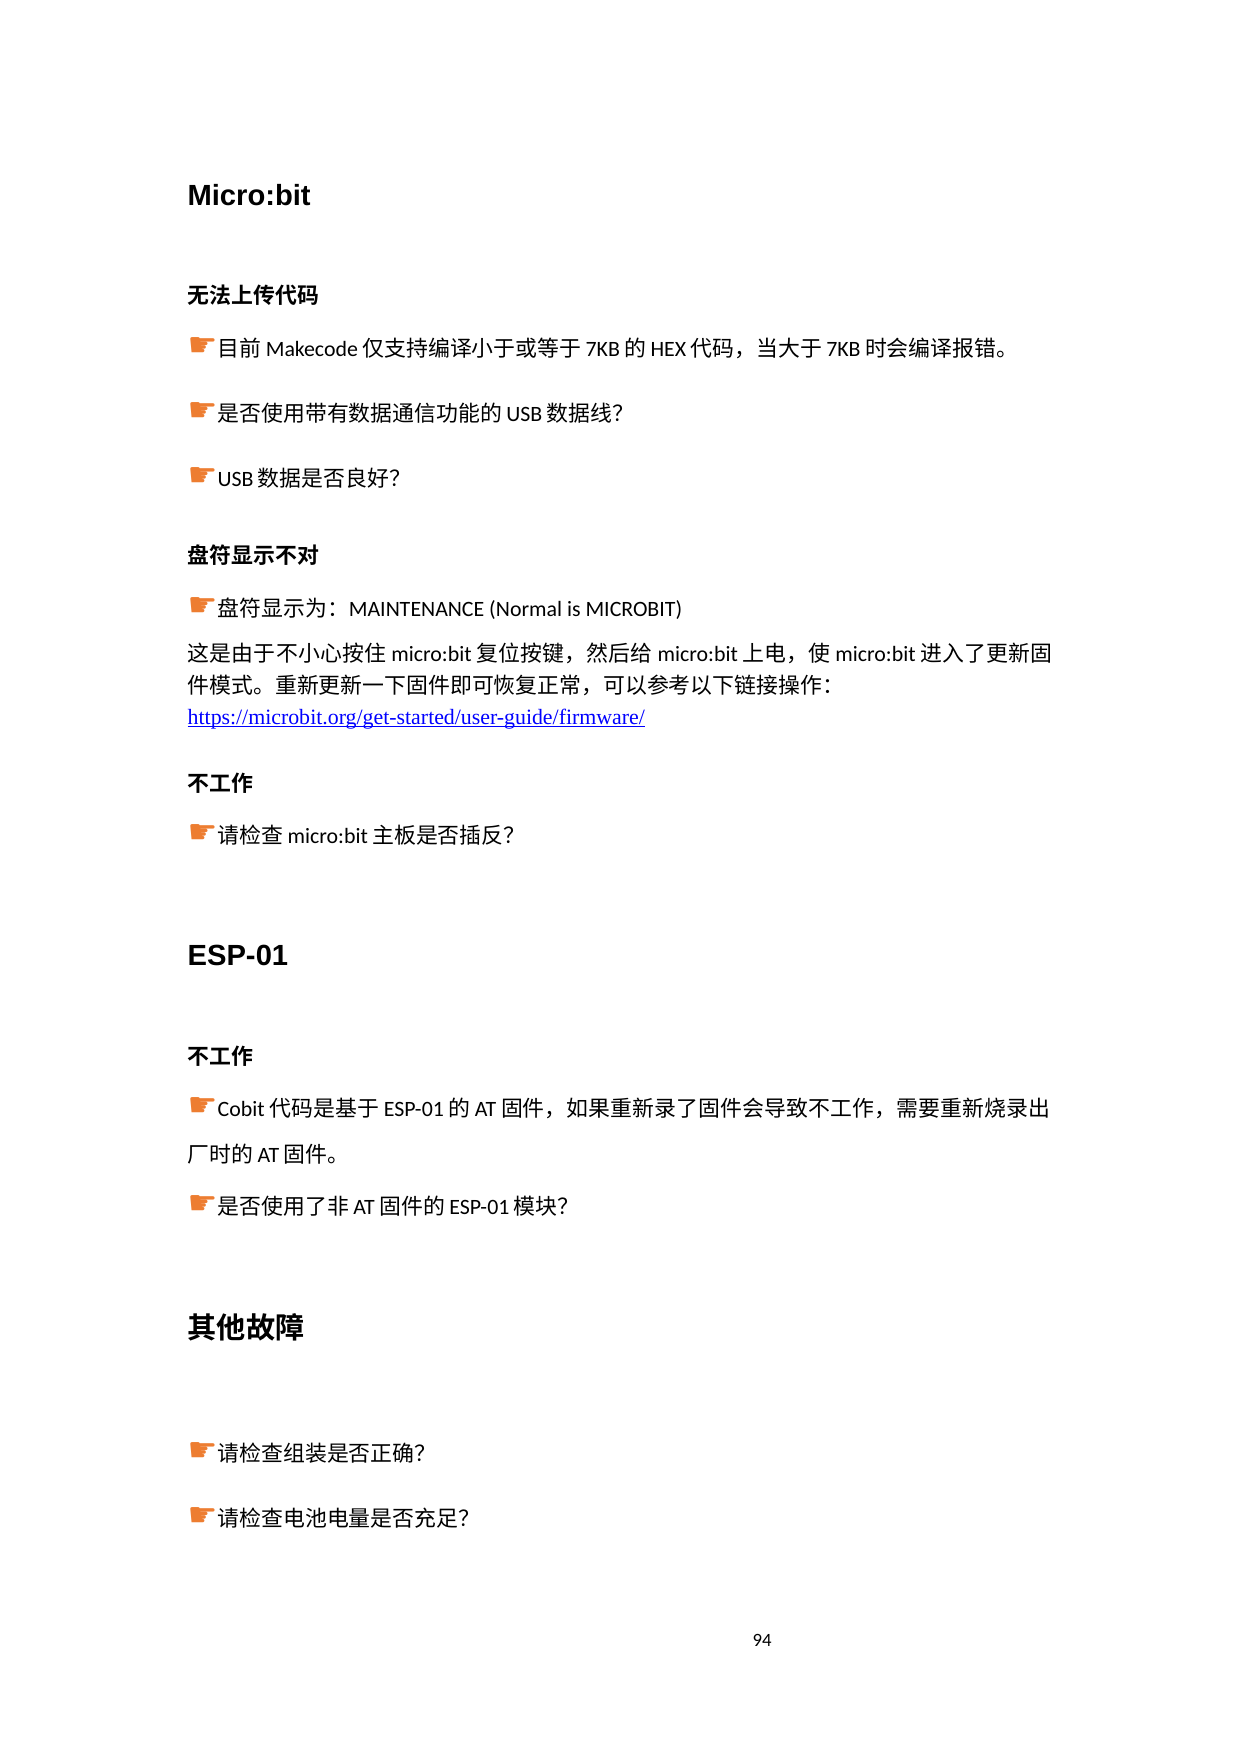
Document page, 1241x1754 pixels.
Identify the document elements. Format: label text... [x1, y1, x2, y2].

text ☛USB数据是否良好？ [187, 441, 1053, 506]
text 无法上传代码 [187, 278, 1053, 311]
subtitle Micro:bit [187, 162, 1053, 227]
text ☛盘符显示为：MAINTENANCE (Normal is MICROBIT) [187, 571, 1053, 636]
subtitle 其他故障 [187, 1293, 1053, 1358]
text 这是由于不小心按住micro:bit复位按键，然后给micro:bit上电，使micro:bit进入了更新固件模式。重新更新一下固件即可恢复正常，可以参考以下链接操作： [187, 636, 1053, 701]
text ☛请检查micro:bit主板是否插反？ [187, 798, 1053, 863]
text 不工作 [187, 766, 1053, 798]
text ☛请检查电池电量是否充足？ [187, 1481, 1053, 1546]
text 不工作 [187, 1039, 1053, 1071]
text ☛是否使用带有数据通信功能的USB数据线？ [187, 376, 1053, 441]
text ☛请检查组装是否正确？ [187, 1416, 1053, 1481]
text ☛是否使用了非AT固件的ESP-01模块？ [187, 1169, 1053, 1234]
text ☛目前Makecode仅支持编译小于或等于7KB的HEX代码，当大于7KB时会编译报错。 [187, 311, 1053, 376]
text 盘符显示不对 [187, 538, 1053, 571]
subtitle ESP-01 [187, 923, 1053, 988]
text https://microbit.org/get-started/user-guide/firmware/ [187, 701, 1053, 733]
text ☛Cobit代码是基于ESP-01的AT固件，如果重新录了固件会导致不工作，需要重新烧录出厂时的AT固件。 [187, 1071, 1053, 1169]
